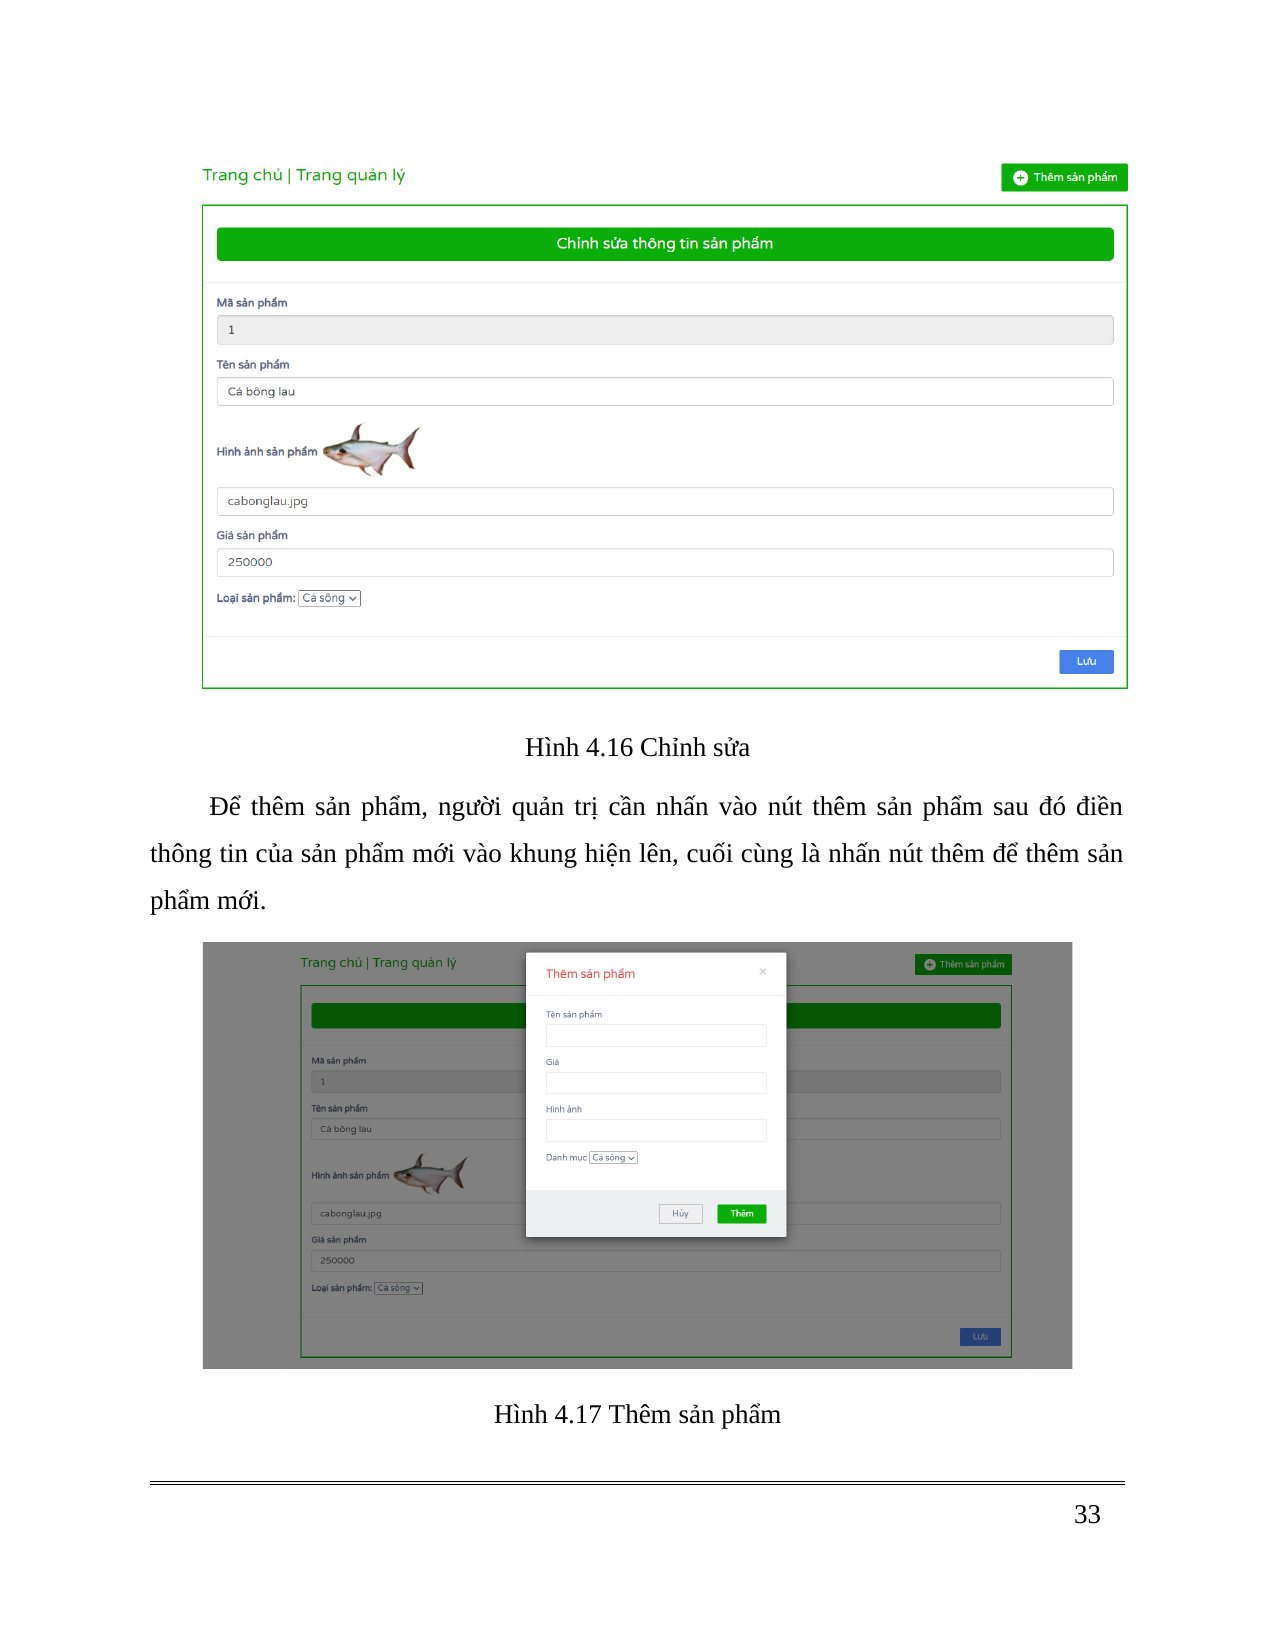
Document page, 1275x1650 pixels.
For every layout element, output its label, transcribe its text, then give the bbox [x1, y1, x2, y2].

text Để thêm sản phẩm, người quản trị cần nhấn vào nút thêm sản phẩm sau đó điền thông tin của sản phẩm mới vào khung hiện lên, cuối cùng là nhấn nút thêm để thêm sản phẩm mới. [150, 790, 1125, 915]
text Hình 4.17 Thêm sản phẩm [150, 1398, 1125, 1429]
picture [202, 942, 1073, 1369]
picture [150, 150, 1148, 702]
text Hình 4.16 Chỉnh sửa [150, 731, 1125, 762]
